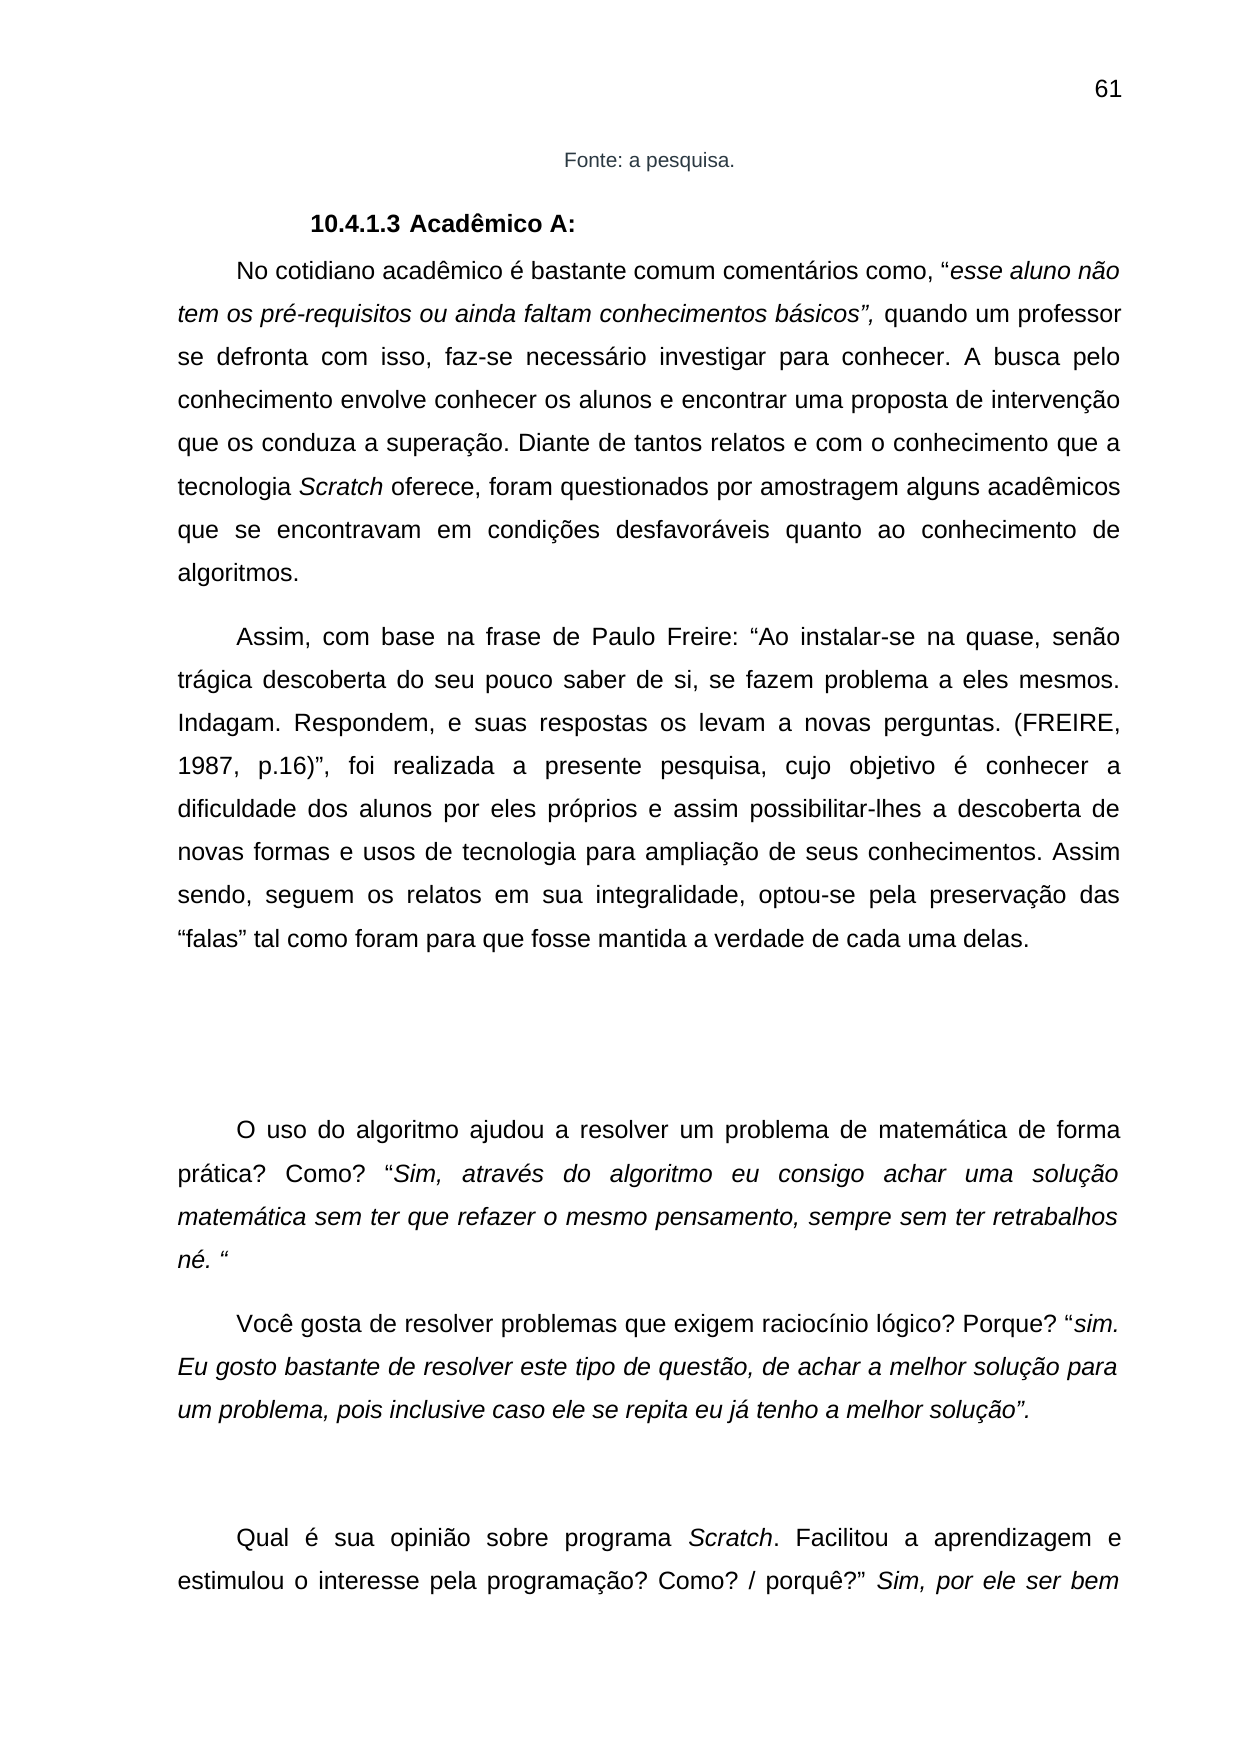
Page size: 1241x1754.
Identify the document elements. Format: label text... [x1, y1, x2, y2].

text O uso do algoritmo ajudou a resolver um problema de matemática de forma prática? Como? “Sim, através do algoritmo eu consigo achar uma solução matemática sem ter que refazer o mesmo pensamento, sempre sem ter retrabalhos né. “ [177, 1116, 1122, 1274]
text Fonte: a pesquisa. [177, 148, 1122, 172]
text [177, 1523, 1122, 1595]
text No cotidiano acadêmico é bastante comum comentários como, “esse aluno não tem os pré-requisitos ou ainda faltam conhecimentos básicos”, quando um professor se defronta com isso, faz-se necessário investigar para conhecer. A busca pelo conhecimento envolve conhecer os alunos e encontrar uma proposta de intervenção que os conduza a superação. Diante de tantos relatos e com o conhecimento que a tecnologia Scratch oferece, foram questionados por amostragem alguns acadêmicos que se encontravam em condições desfavoráveis quanto ao conhecimento de algoritmos. [177, 256, 1122, 587]
subtitle Acadêmico A: [251, 209, 1122, 237]
text Você gosta de resolver problemas que exigem raciocínio lógico? Porque? “sim. Eu gosto bastante de resolver este tipo de questão, de achar a melhor solução para um problema, pois inclusive caso ele se repita eu já tenho a melhor solução”. [177, 1309, 1122, 1424]
text Assim, com base na frase de Paulo Freire: “Ao instalar-se na quase, senão trágica descoberta do seu pouco saber de si, se fazem problema a eles mesmos. Indagam. Respondem, e suas respostas os levam a novas perguntas. (FREIRE, 1987, p.16)”, foi realizada a presente pesquisa, cujo objetivo é conhecer a dificuldade dos alunos por eles próprios e assim possibilitar-lhes a descoberta de novas formas e usos de tecnologia para ampliação de seus conhecimentos. Assim sendo, seguem os relatos em sua integralidade, optou-se pela preservação das “falas” tal como foram para que fosse mantida a verdade de cada uma delas. [177, 622, 1122, 952]
